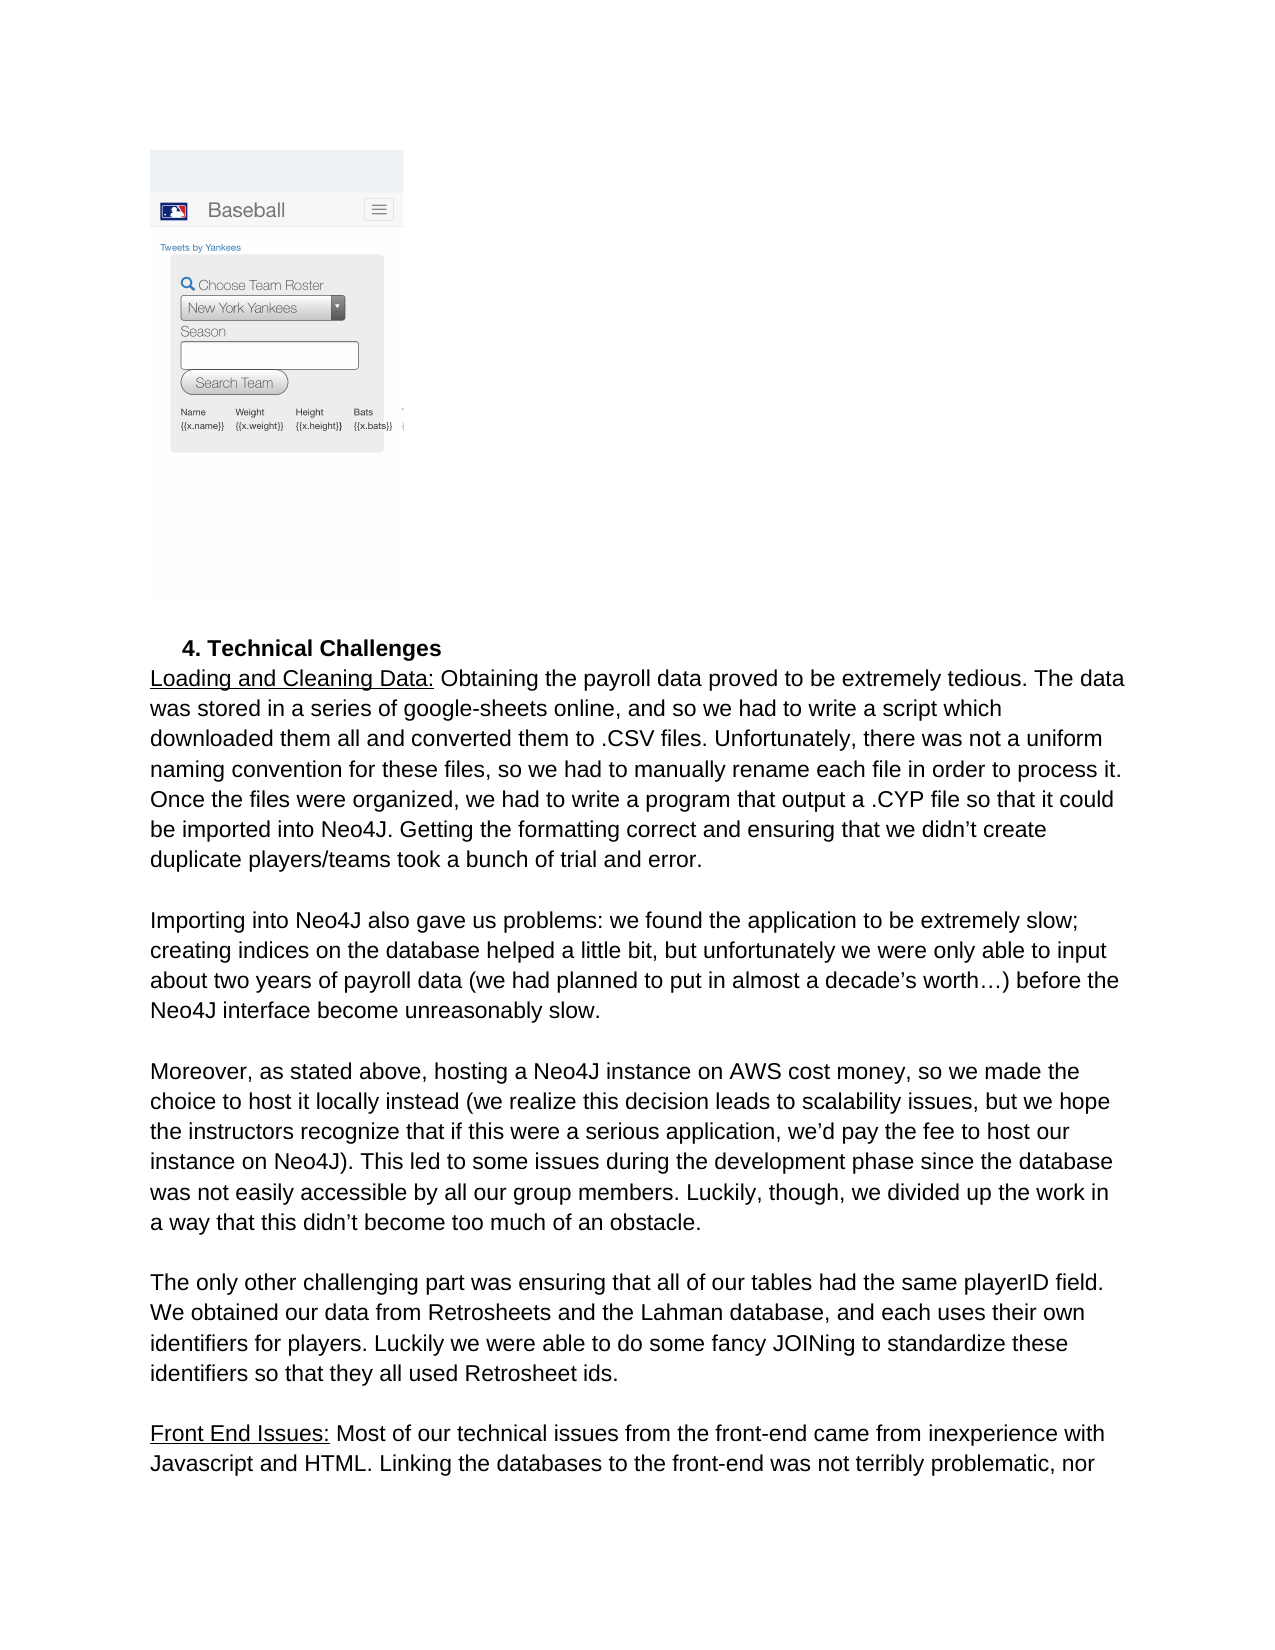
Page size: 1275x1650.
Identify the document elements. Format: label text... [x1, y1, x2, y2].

text Loading and Cleaning Data: Obtaining the payroll data proved to be extremely tedious. The data was stored in a series of google-sheets online, and so we had to write a script which downloaded them all and converted them to .CSV files. Unfortunately, there was not a uniform naming convention for these files, so we had to manually rename each file in order to process it. Once the files were organized, we had to write a program that output a .CYP file so that it could be imported into Neo4J. Getting the formatting correct and ensuring that we didn’t create duplicate players/teams took a bunch of trial and error. [150, 665, 1125, 873]
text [150, 1420, 1125, 1477]
text Importing into Neo4J also gave us problems: we found the application to be extremely slow; creating indices on the database helped a little bit, but unfortunately we were only able to input about two years of payroll data (we had planned to put in almost a decade’s worth…) before the Neo4J interface become unreasonably slow. [150, 907, 1125, 1024]
text The only other challenging part was ensuring that all of our tables had the same playerID field. We obtained our data from Retrosheets and the Lahman database, and each uses their own identifiers for players. Luckily we were able to do some fancy JOINing to standardize these identifiers so that they all used Retrosheet ids. [150, 1269, 1125, 1386]
text Moreover, as stated above, hosting a Neo4J instance on AWS cost money, so we made the choice to host it locally instead (we realize this decision leads to scalability issues, but we hope the instructors recognize that if this were a serious application, we’d pay the fee to host our instance on Neo4J). This led to some issues during the development phase since the database was not easily accessible by all our group members. Luckily, though, we divided up the work in a way that this didn’t become too much of an obstacle. [150, 1027, 1125, 1235]
text 4. Technical Challenges [150, 635, 1125, 661]
picture [150, 150, 404, 601]
